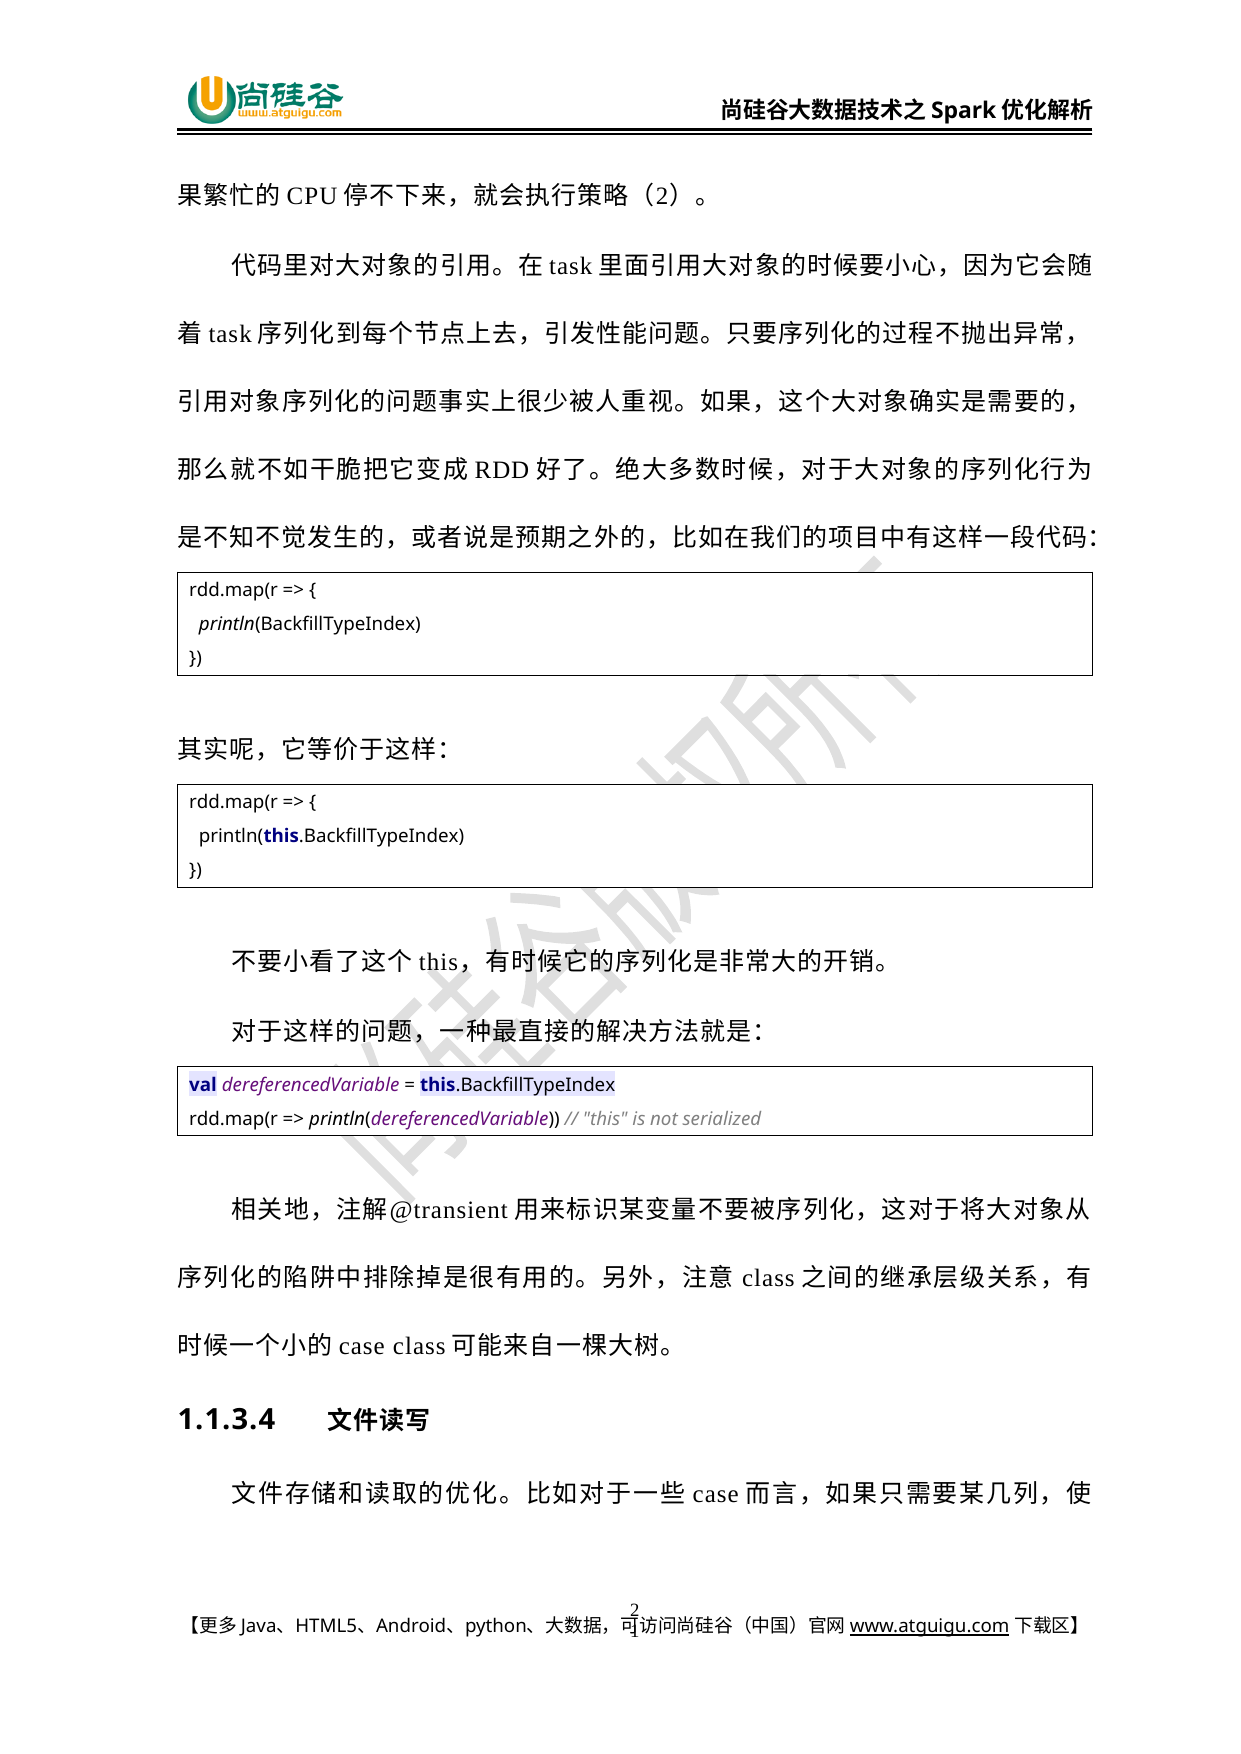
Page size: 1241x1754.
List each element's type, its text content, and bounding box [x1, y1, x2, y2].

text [177, 1458, 1092, 1526]
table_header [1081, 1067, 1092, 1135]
text 不要小看了这个this，有时候它的序列化是非常大的开销。 [177, 926, 1092, 994]
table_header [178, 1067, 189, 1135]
subtitle 文件读写 [177, 1384, 1092, 1452]
text 其实呢，它等价于这样： [177, 714, 1092, 782]
text 相关地，注解@transient用来标识某变量不要被序列化，这对于将大对象从序列化的陷阱中排除掉是很有用的。另外，注意class之间的继承层级关系，有时候一个小的case class可能来自一棵大树。 [177, 1174, 1092, 1378]
picture [177, 68, 362, 128]
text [177, 160, 1092, 228]
text 对于这样的问题，一种最直接的解决方法就是： [177, 996, 1092, 1064]
text 代码里对大对象的引用。在task里面引用大对象的时候要小心，因为它会随着task序列化到每个节点上去，引发性能问题。只要序列化的过程不抛出异常，引用对象序列化的问题事实上很少被人重视。如果，这个大对象确实是需要的，那么就不如干脆把它变成RDD好了。绝大多数时候，对于大对象的序列化行为，是不知不觉发生的，或者说是预期之外的，比如在我们的项目中有这样一段代码： [177, 230, 1092, 569]
